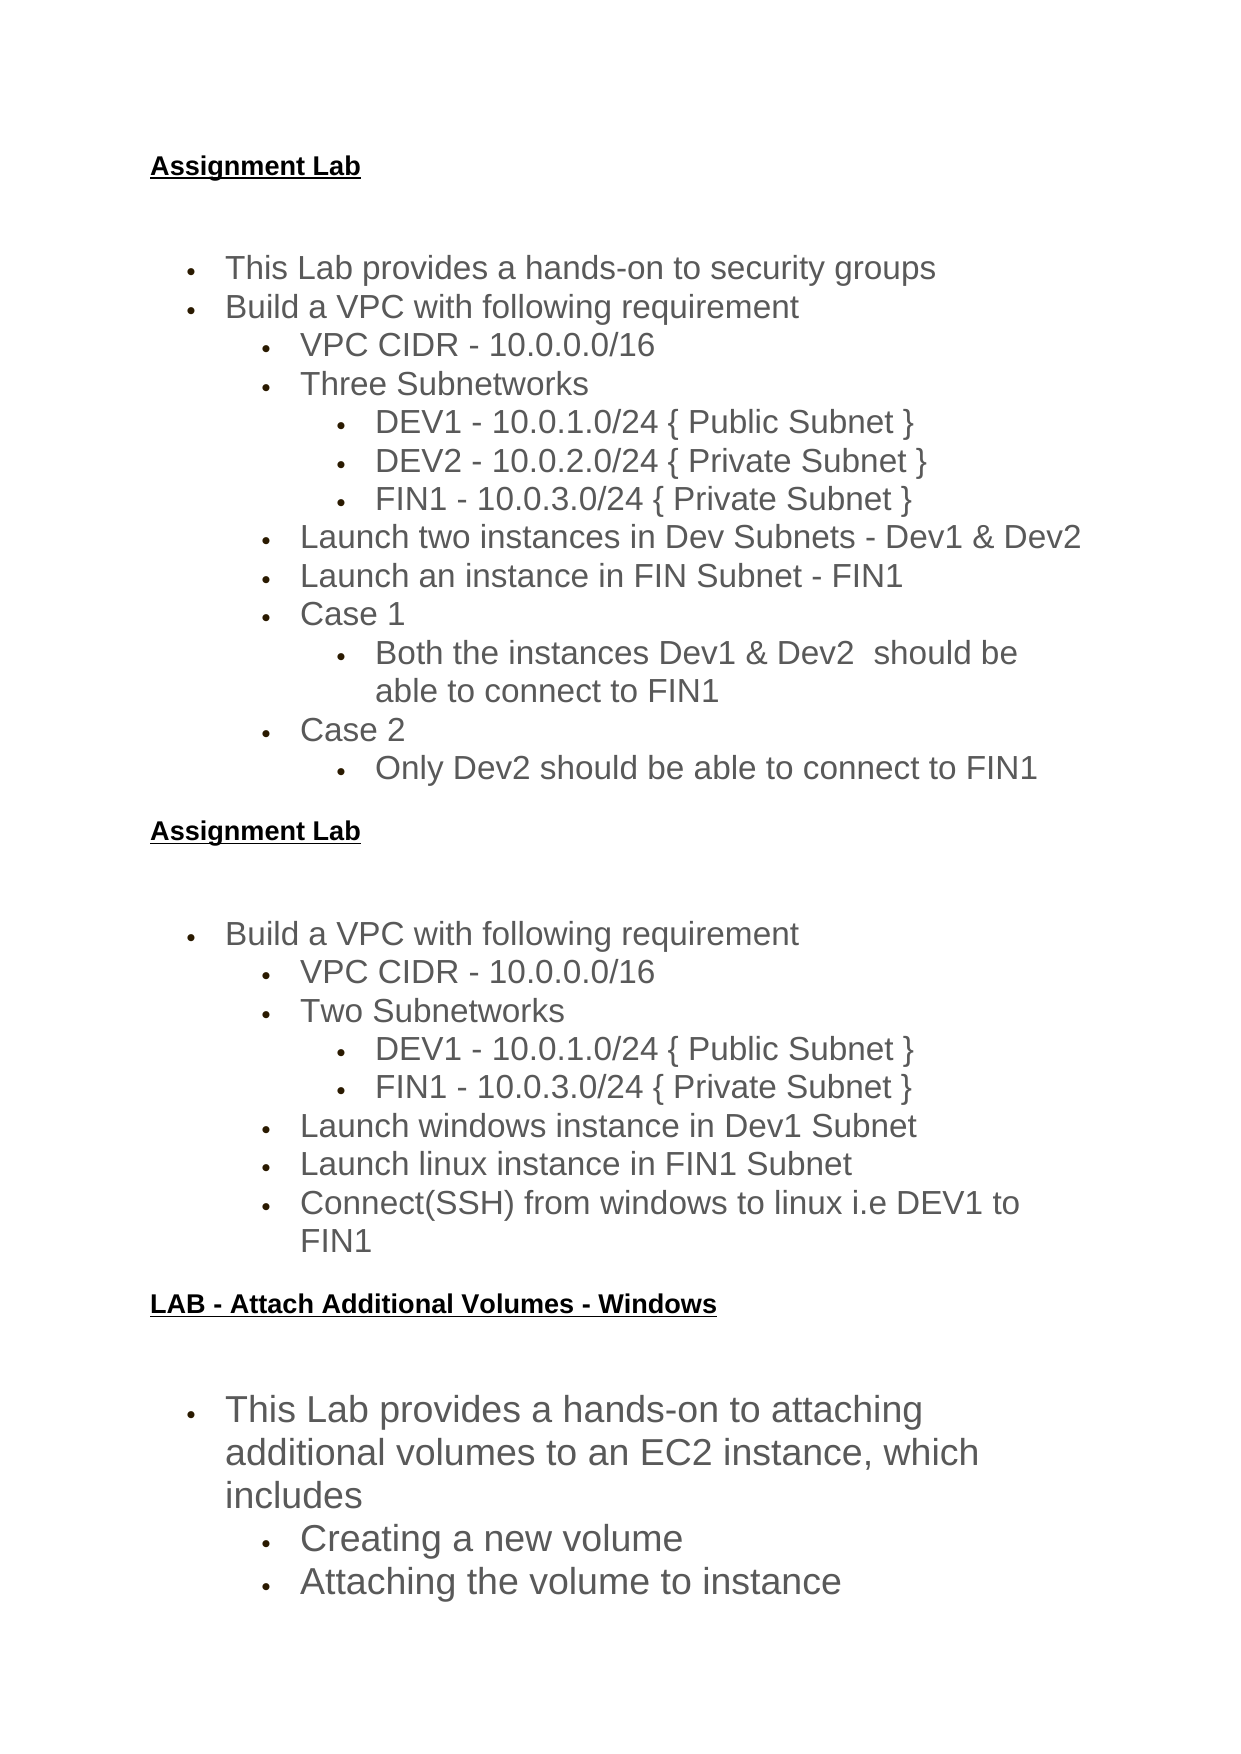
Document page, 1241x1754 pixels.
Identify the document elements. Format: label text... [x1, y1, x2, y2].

list Launch linux instance in FIN1 Subnet [262, 1144, 1090, 1183]
list Launch windows instance in Dev1 Subnet [262, 1106, 1090, 1144]
list DEV1 - 10.0.1.0/24 { Public Subnet } [337, 402, 1090, 441]
list FIN1 - 10.0.3.0/24 { Private Subnet } [337, 1067, 1090, 1106]
list Connect(SSH) from windows to linux i.e DEV1 to FIN1 [262, 1183, 1090, 1260]
list This Lab provides a hands-on to attaching additional volumes to an EC2 instance, which includes [187, 1387, 1090, 1516]
list Attaching the volume to instance [262, 1559, 1090, 1602]
list Two Subnetworks [262, 991, 1090, 1029]
list FIN1 - 10.0.3.0/24 { Private Subnet } [337, 479, 1090, 517]
list VPC CIDR - 10.0.0.0/16 [262, 952, 1090, 991]
list DEV1 - 10.0.1.0/24 { Public Subnet } [337, 1029, 1090, 1067]
text LAB - Attach Additional Volumes - Windows [150, 1288, 1090, 1320]
list Launch an instance in FIN Subnet - FIN1 [262, 556, 1090, 594]
list This Lab provides a hands-on to security groups [187, 248, 1090, 287]
text Assignment Lab [150, 150, 1090, 181]
list Build a VPC with following requirement [187, 287, 1090, 325]
text Assignment Lab [150, 815, 1090, 847]
list Creating a new volume [262, 1516, 1090, 1559]
list Launch two instances in Dev Subnets - Dev1 & Dev2 [262, 517, 1090, 556]
list Only Dev2 should be able to connect to FIN1 [337, 748, 1090, 787]
list Case 1 [262, 594, 1090, 633]
list DEV2 - 10.0.2.0/24 { Private Subnet } [337, 441, 1090, 479]
list VPC CIDR - 10.0.0.0/16 [262, 325, 1090, 364]
list Build a VPC with following requirement [187, 914, 1090, 952]
list Three Subnetworks [262, 364, 1090, 402]
list Both the instances Dev1 & Dev2 should be able to connect to FIN1 [337, 633, 1090, 710]
list Case 2 [262, 710, 1090, 748]
